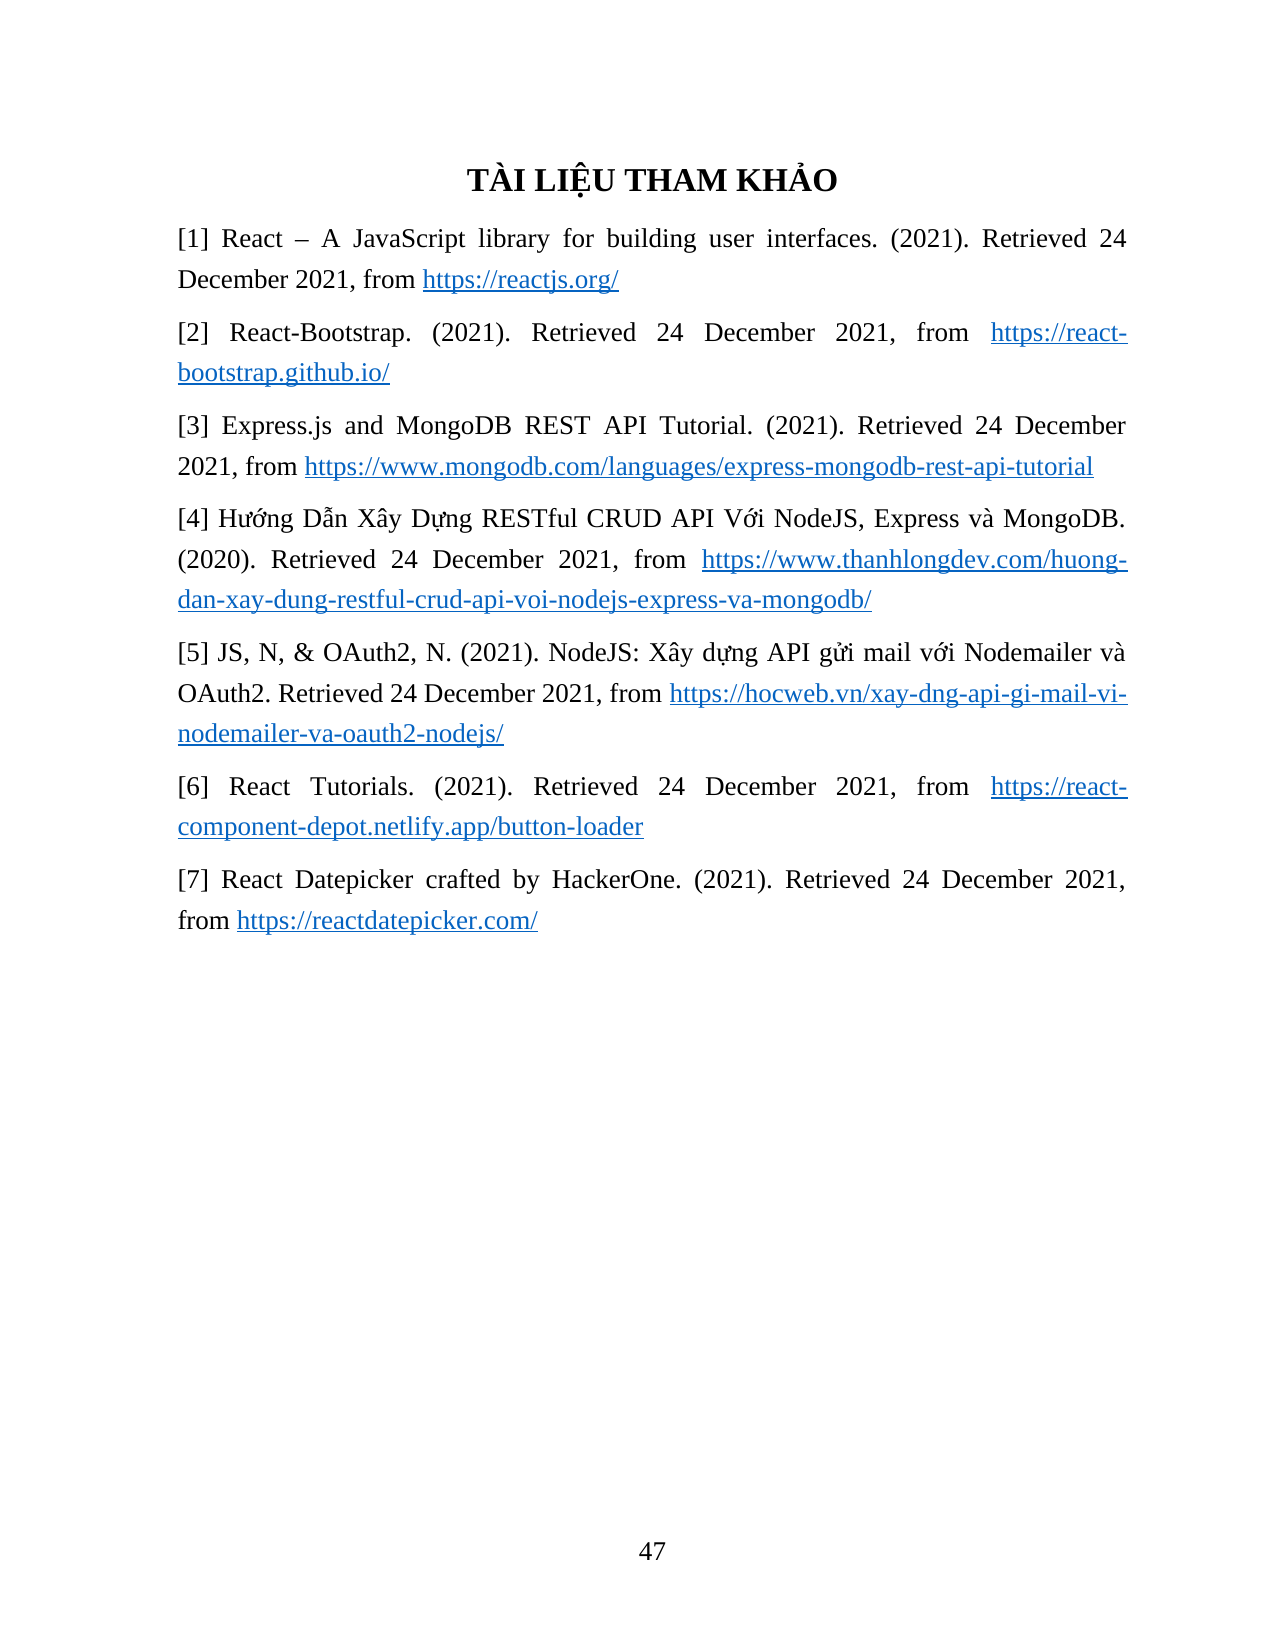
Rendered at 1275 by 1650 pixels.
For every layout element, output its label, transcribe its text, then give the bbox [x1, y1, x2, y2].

text [3] Express.js and MongoDB REST API Tutorial. (2021). Retrieved 24 December 2021, from https://www.mongodb.com/languages/express-mongodb-rest-api-tutorial [177, 409, 1127, 481]
text [6] React Tutorials. (2021). Retrieved 24 December 2021, from https://react-component-depot.netlify.app/button-loader [177, 770, 1127, 842]
subtitle TÀI LIỆU THAM KHẢO [177, 160, 1127, 198]
text [7] React Datepicker crafted by HackerOne. (2021). Retrieved 24 December 2021, from https://reactdatepicker.com/ [177, 863, 1127, 935]
text [2] React-Bootstrap. (2021). Retrieved 24 December 2021, from https://react-bootstrap.github.io/ [177, 316, 1127, 387]
text [1] React – A JavaScript library for building user interfaces. (2021). Retrieved 24 December 2021, from https://reactjs.org/ [177, 222, 1127, 294]
text [4] Hướng Dẫn Xây Dựng RESTful CRUD API Với NodeJS, Express và MongoDB. (2020). Retrieved 24 December 2021, from https://www.thanhlongdev.com/huong-dan-xay-dung-restful-crud-api-voi-nodejs-express-va-mongodb/ [177, 502, 1127, 614]
text [5] JS, N, & OAuth2, N. (2021). NodeJS: Xây dựng API gửi mail với Nodemailer và OAuth2. Retrieved 24 December 2021, from https://hocweb.vn/xay-dng-api-gi-mail-vi-nodemailer-va-oauth2-nodejs/ [177, 636, 1127, 748]
